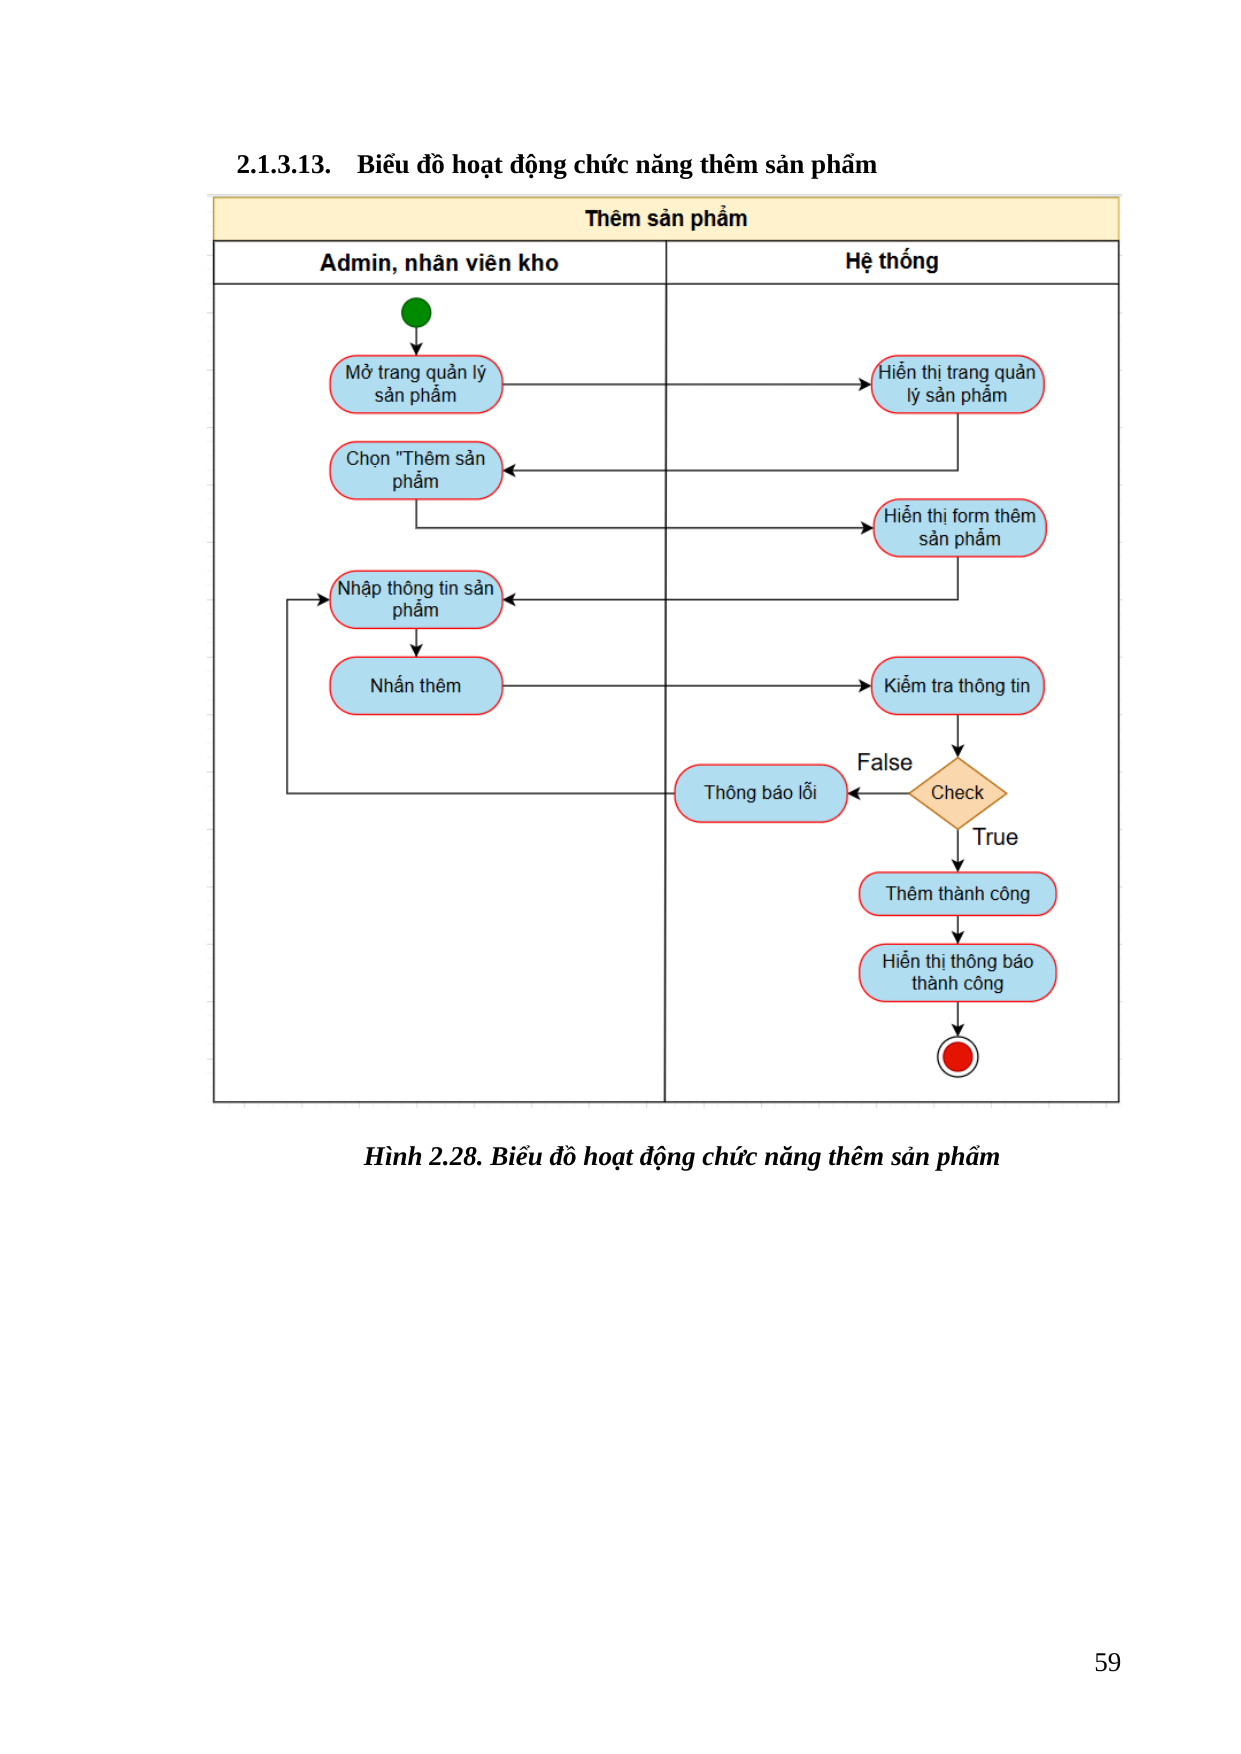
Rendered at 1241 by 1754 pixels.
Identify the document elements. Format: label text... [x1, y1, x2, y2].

picture [206, 194, 1123, 1108]
subtitle Biểu đồ hoạt động chức năng thêm sản phẩm [236, 148, 1122, 179]
text Hình 2.28. Biểu đồ hoạt động chức năng thêm sản phẩm [244, 1139, 1122, 1171]
